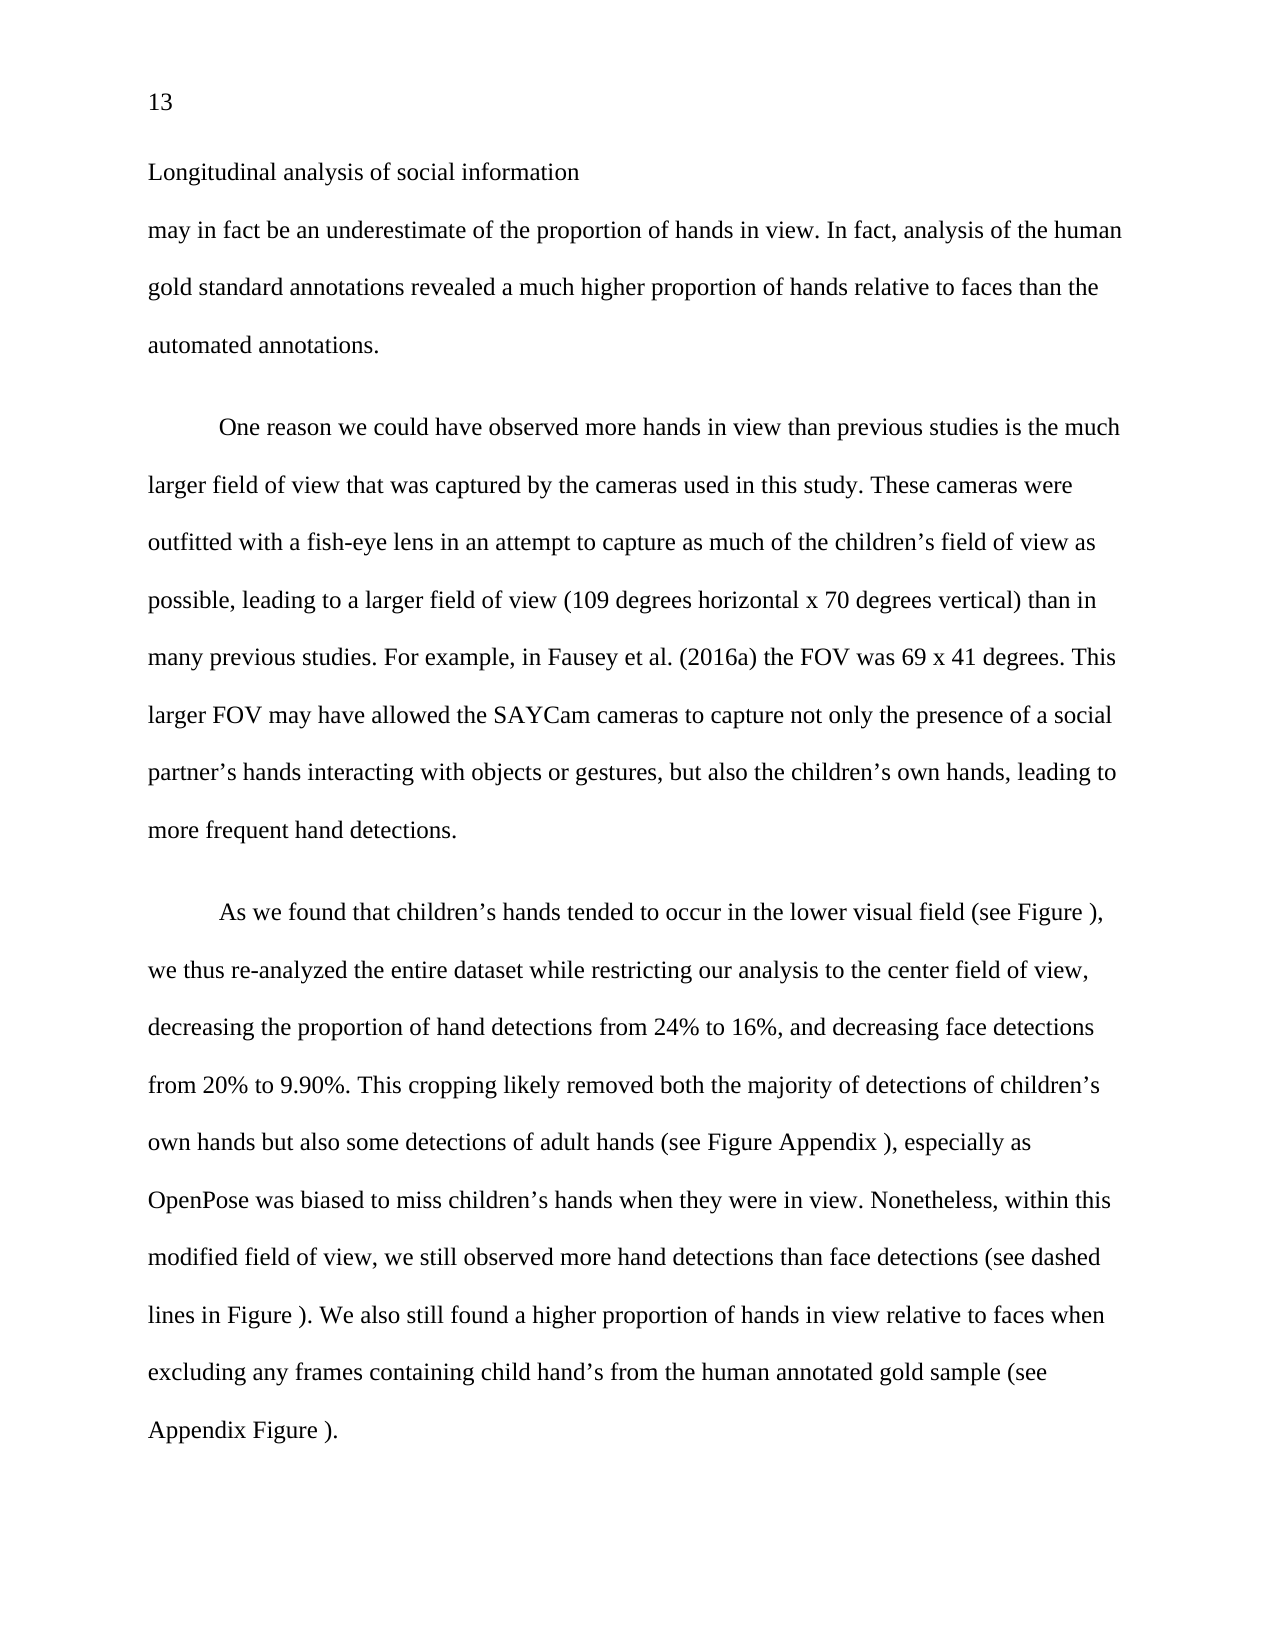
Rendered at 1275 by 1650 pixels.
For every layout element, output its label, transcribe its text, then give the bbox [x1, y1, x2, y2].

text One reason we could have observed more hands in view than previous studies is the much larger field of view that was captured by the cameras used in this study. These cameras were outfitted with a fish-eye lens in an attempt to capture as much of the children’s field of view as possible, leading to a larger field of view (109 degrees horizontal x 70 degrees vertical) than in many previous studies. For example, in Fausey et al. (2016a) the FOV was 69 x 41 degrees. This larger FOV may have allowed the SAYCam cameras to capture not only the presence of a social partner’s hands interacting with objects or gestures, but also the children’s own hands, leading to more frequent hand detections. [148, 412, 1127, 844]
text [148, 215, 1127, 359]
text As we found that children’s hands tended to occur in the lower visual field (see Figure ), we thus re-analyzed the entire dataset while restricting our analysis to the center field of view, decreasing the proportion of hand detections from 24% to 16%, and decreasing face detections from 20% to 9.90%. This cropping likely removed both the majority of detections of children’s own hands but also some detections of adult hands (see Figure Appendix ), especially as OpenPose was biased to miss children’s hands when they were in view. Nonetheless, within this modified field of view, we still observed more hand detections than face detections (see dashed lines in Figure ). We also still found a higher proportion of hands in view relative to faces when excluding any frames containing child hand’s from the human annotated gold sample (see Appendix Figure ). [148, 897, 1127, 1444]
